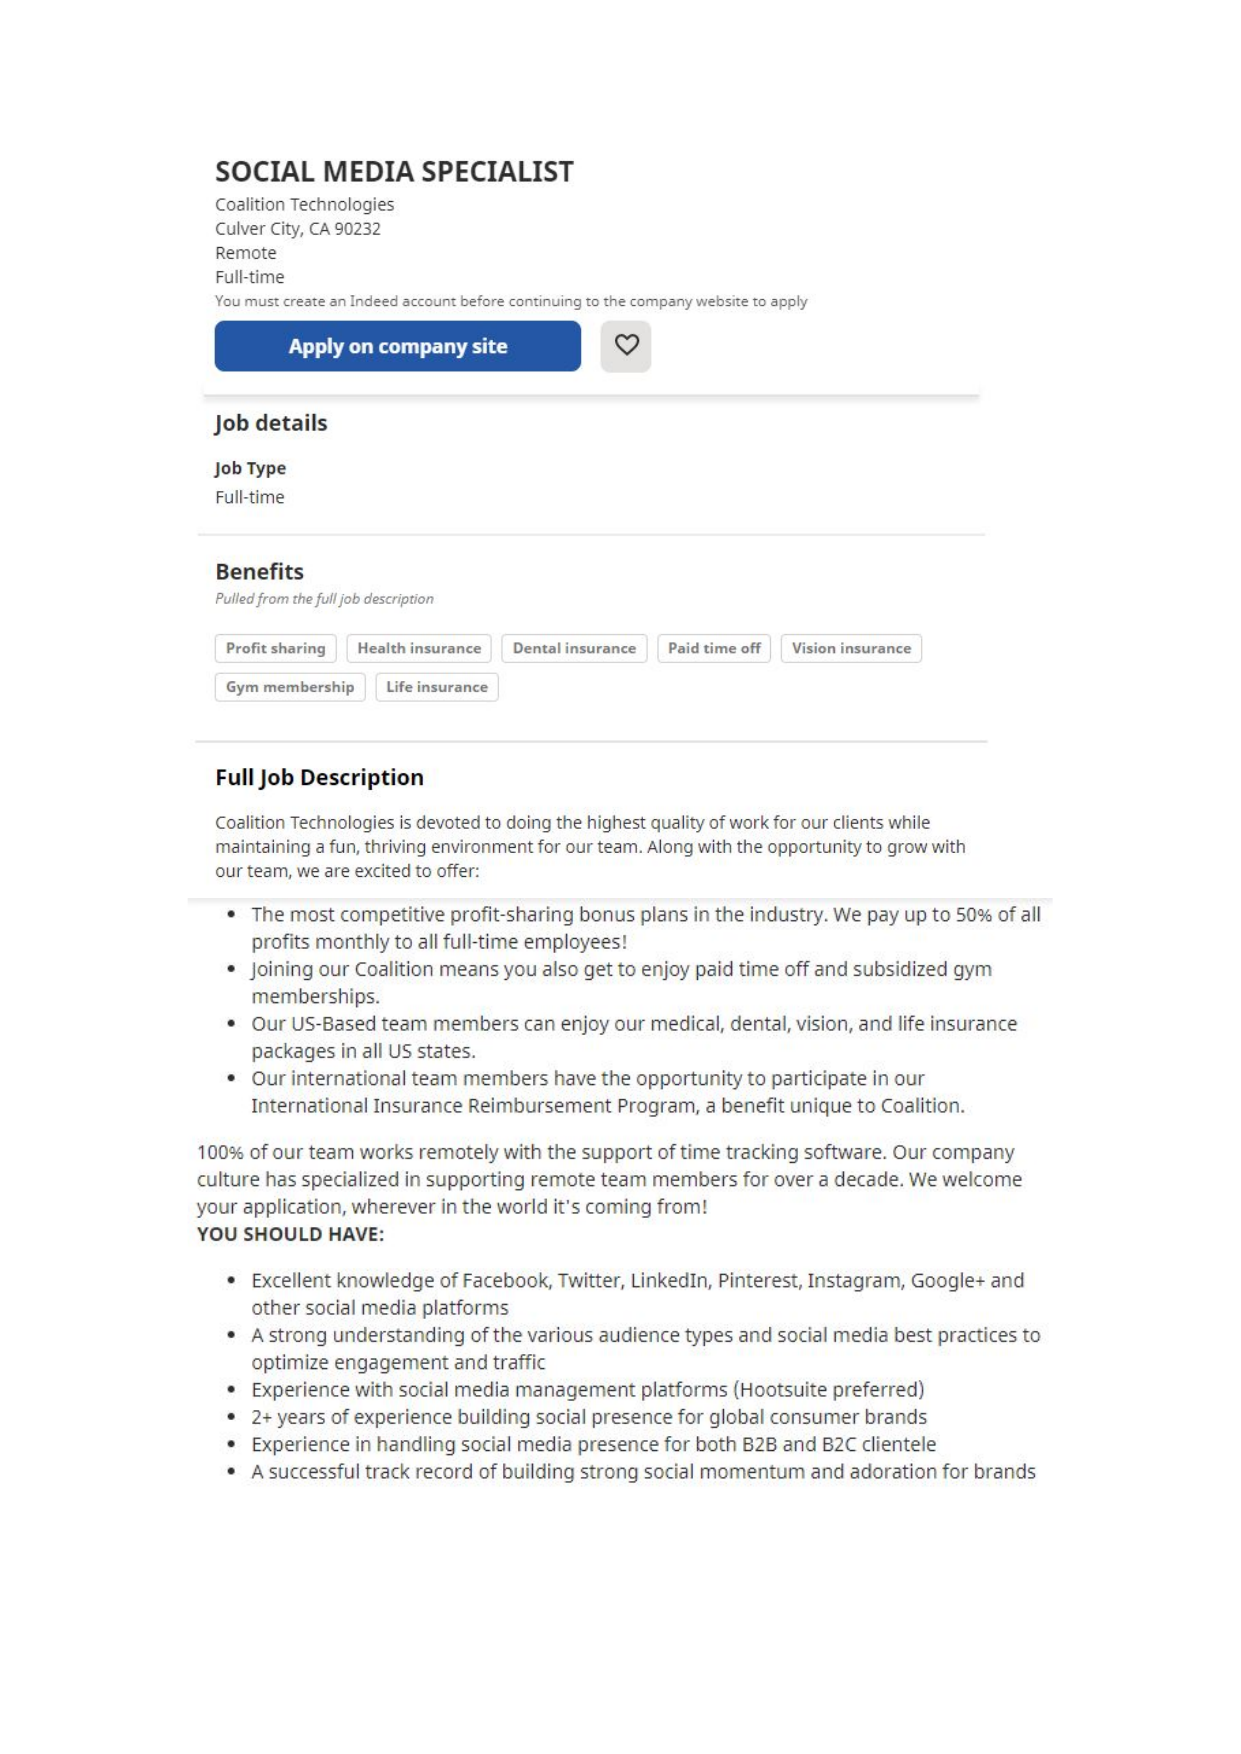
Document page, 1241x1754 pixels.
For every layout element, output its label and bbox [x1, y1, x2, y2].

picture [187, 150, 1053, 1491]
